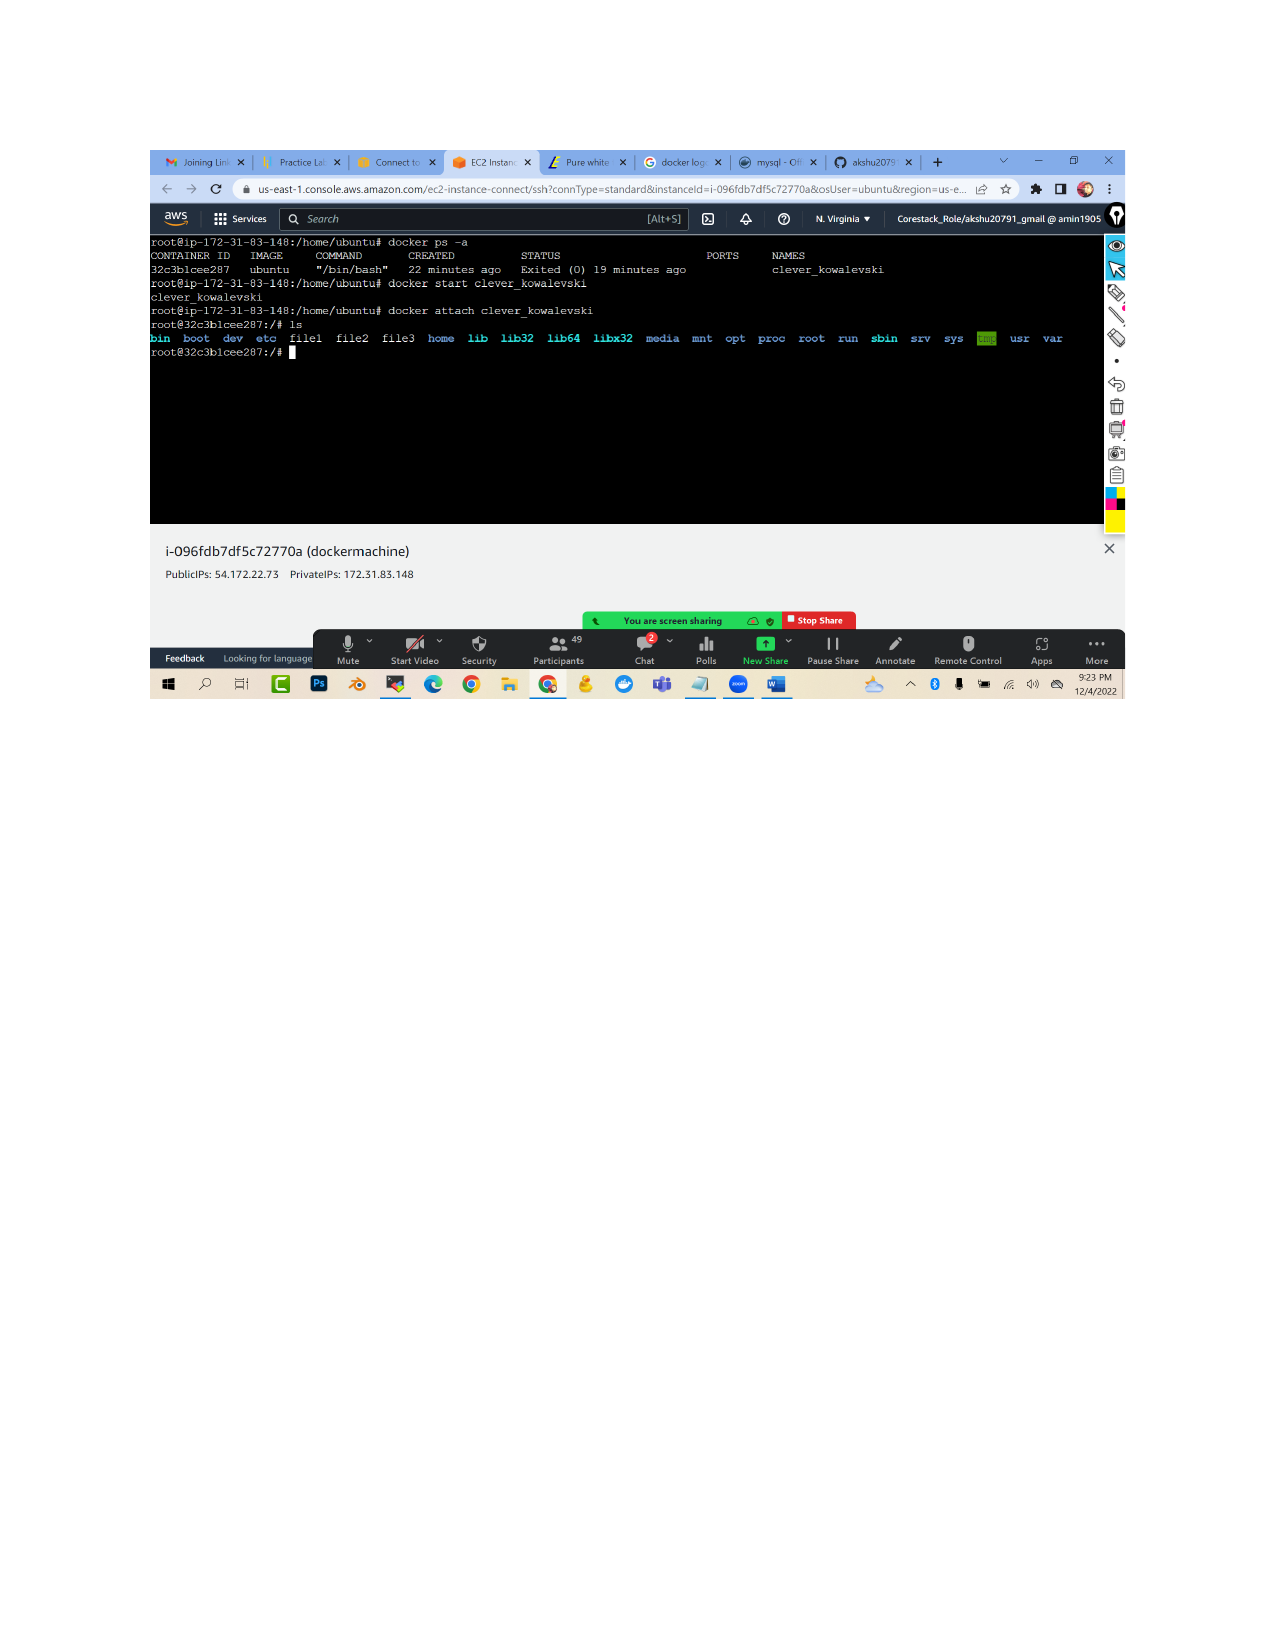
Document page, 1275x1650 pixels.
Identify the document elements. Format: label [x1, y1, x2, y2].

picture [150, 150, 1125, 699]
